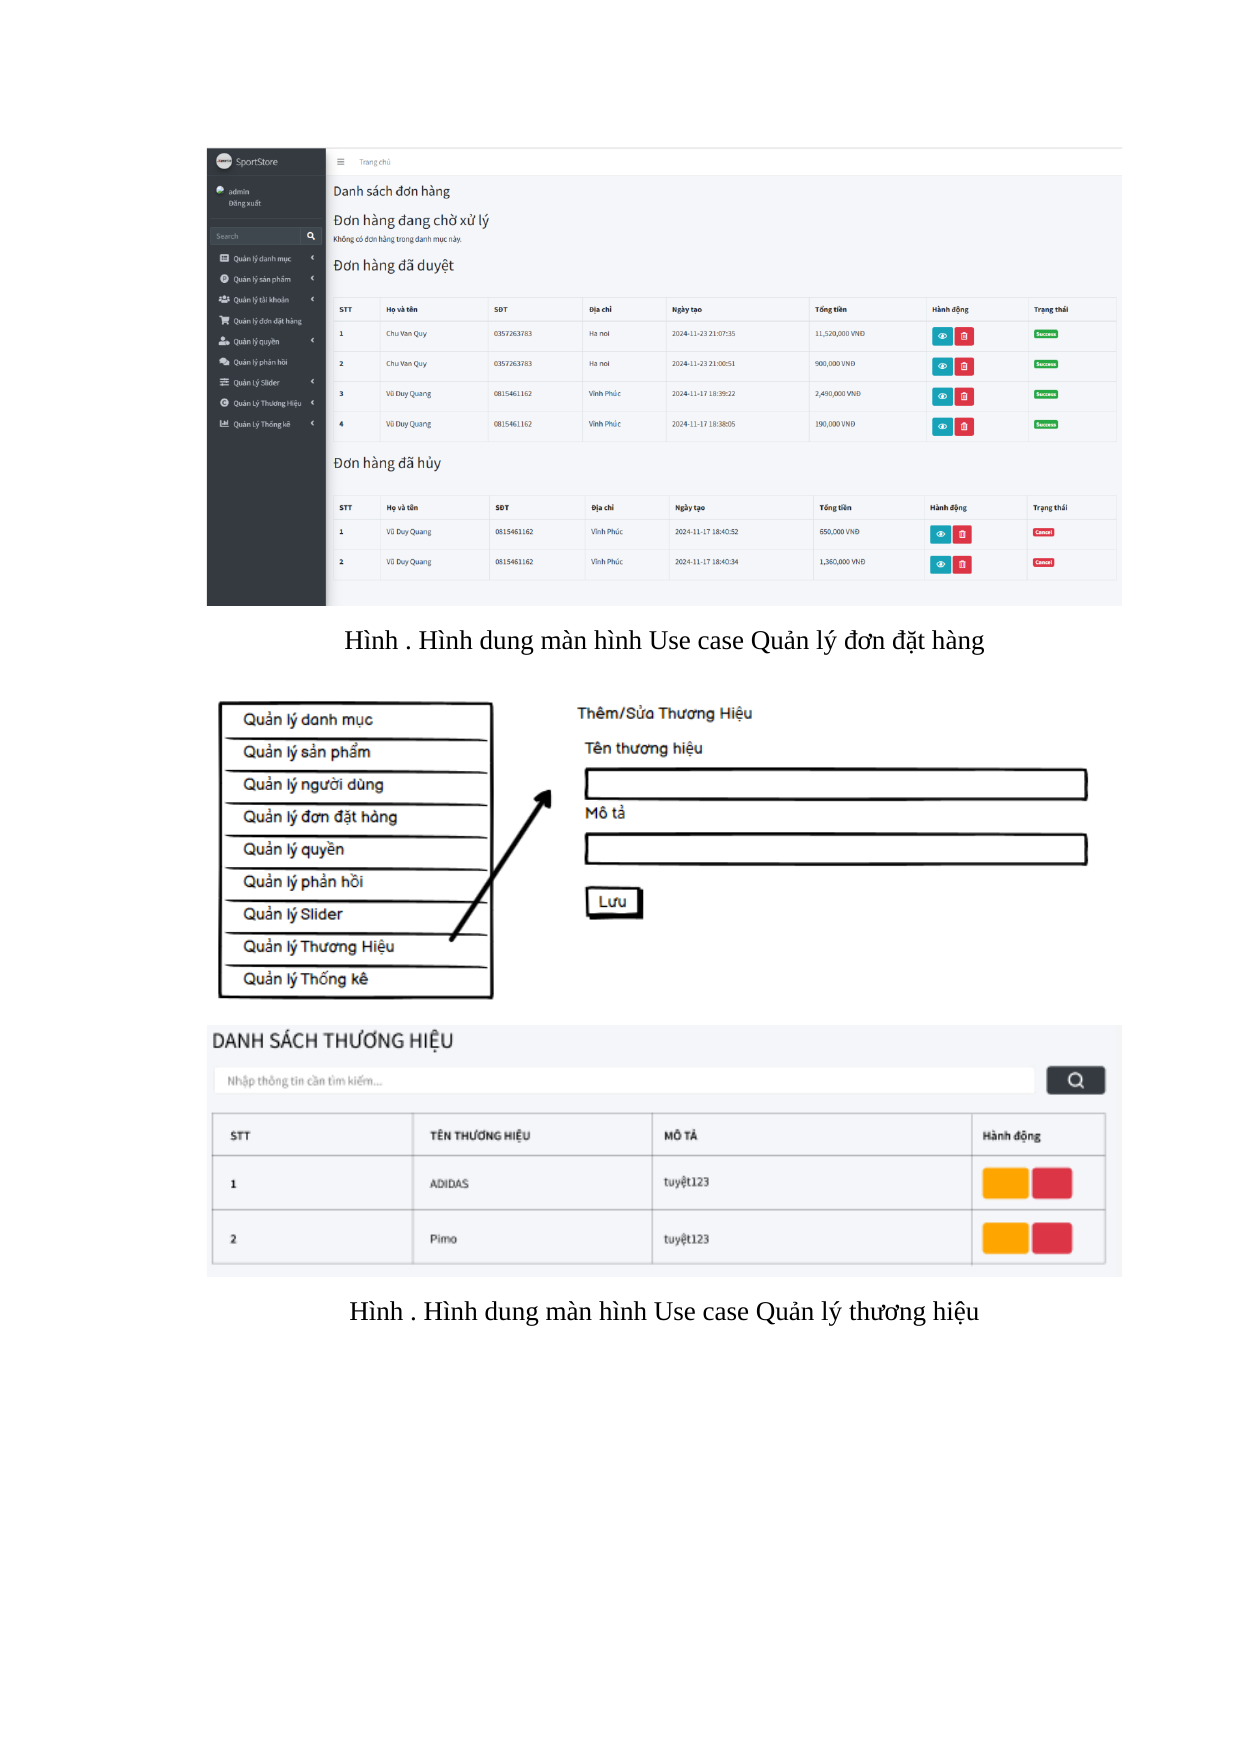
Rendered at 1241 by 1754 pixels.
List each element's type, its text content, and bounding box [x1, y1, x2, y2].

picture [206, 1025, 1123, 1277]
picture [206, 147, 1123, 606]
text Hình . Hình dung màn hình Use case Quản lý thương hiệu [207, 1295, 1122, 1327]
picture [206, 674, 1123, 1007]
text Hình . Hình dung màn hình Use case Quản lý đơn đặt hàng [207, 624, 1122, 655]
